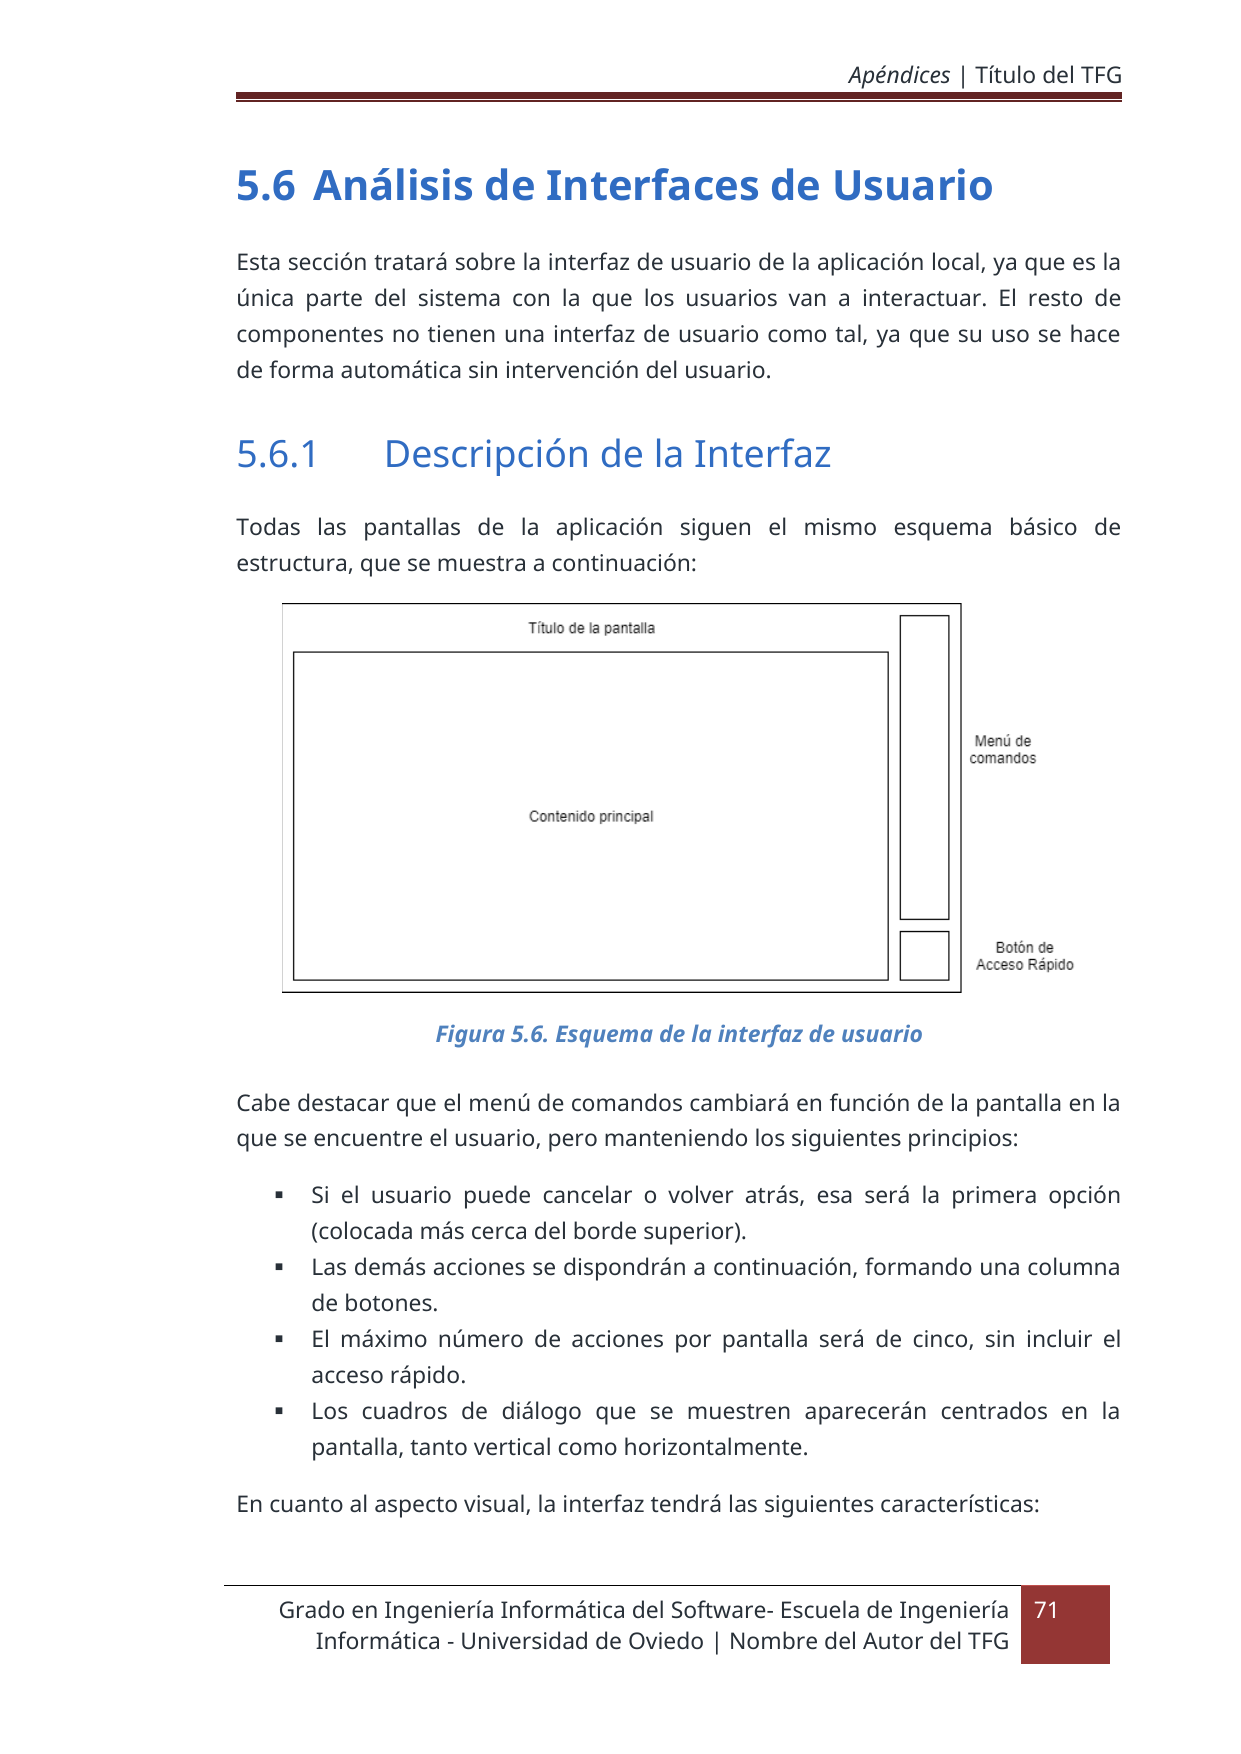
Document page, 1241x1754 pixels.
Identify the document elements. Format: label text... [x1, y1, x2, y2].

text Cabe destacar que el menú de comandos cambiará en función de la pantalla en la que se encuentre el usuario, pero manteniendo los siguientes principios: [236, 1086, 1122, 1154]
text Figura 5.6. Esquema de la interfaz de usuario [236, 1018, 1122, 1049]
subtitle Descripción de la Interfaz [236, 427, 1122, 478]
text Todas las pantallas de la aplicación siguen el mismo esquema básico de estructura, que se muestra a continuación: [236, 511, 1122, 578]
list Los cuadros de diálogo que se muestren aparecerán centrados en la pantalla, tanto vertical como horizontalmente. [274, 1395, 1122, 1462]
text En cuanto al aspecto visual, la interfaz tendrá las siguientes características: [236, 1487, 1122, 1519]
list Las demás acciones se dispondrán a continuación, formando una columna de botones. [274, 1251, 1122, 1318]
picture [282, 603, 1077, 993]
subtitle Análisis de Interfaces de Usuario [236, 156, 1122, 212]
list El máximo número de acciones por pantalla será de cinco, sin incluir el acceso rápido. [274, 1323, 1122, 1390]
list Si el usuario puede cancelar o volver atrás, esa será la primera opción (colocada más cerca del borde superior). [274, 1179, 1122, 1246]
text Esta sección tratará sobre la interfaz de usuario de la aplicación local, ya que es la única parte del sistema con la que los usuarios van a interactuar. El resto de componentes no tienen una interfaz de usuario como tal, ya que su uso se hace de forma automática sin intervención del usuario. [236, 246, 1122, 385]
